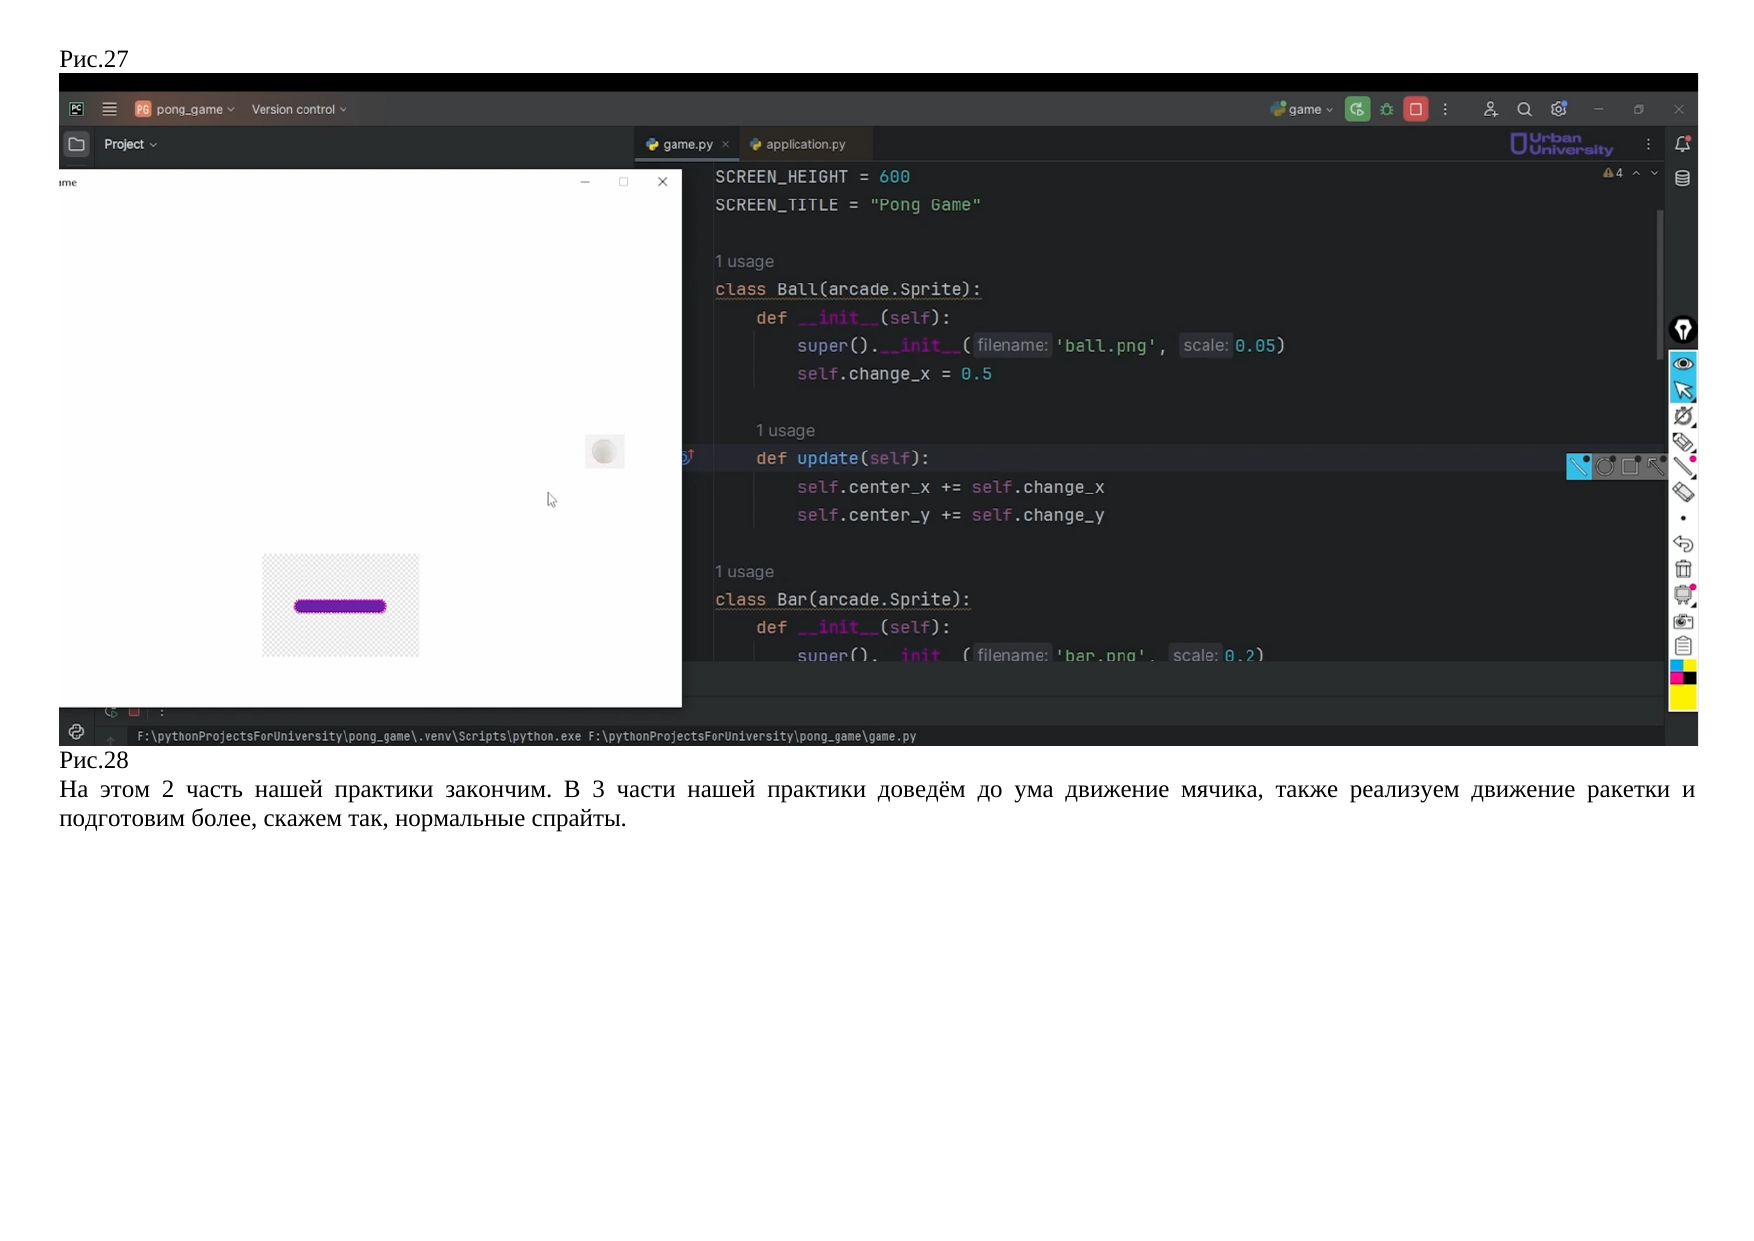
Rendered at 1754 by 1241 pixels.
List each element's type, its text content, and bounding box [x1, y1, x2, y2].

text Рис.28 [59, 746, 1698, 774]
text На этом 2 часть нашей практики закончим. В 3 части нашей практики доведём до ума движение мячика, также реализуем движение ракетки и подготовим более, скажем так, нормальные спрайты. [59, 774, 1698, 831]
text Рис.27 [59, 44, 1698, 73]
picture [59, 73, 1699, 746]
